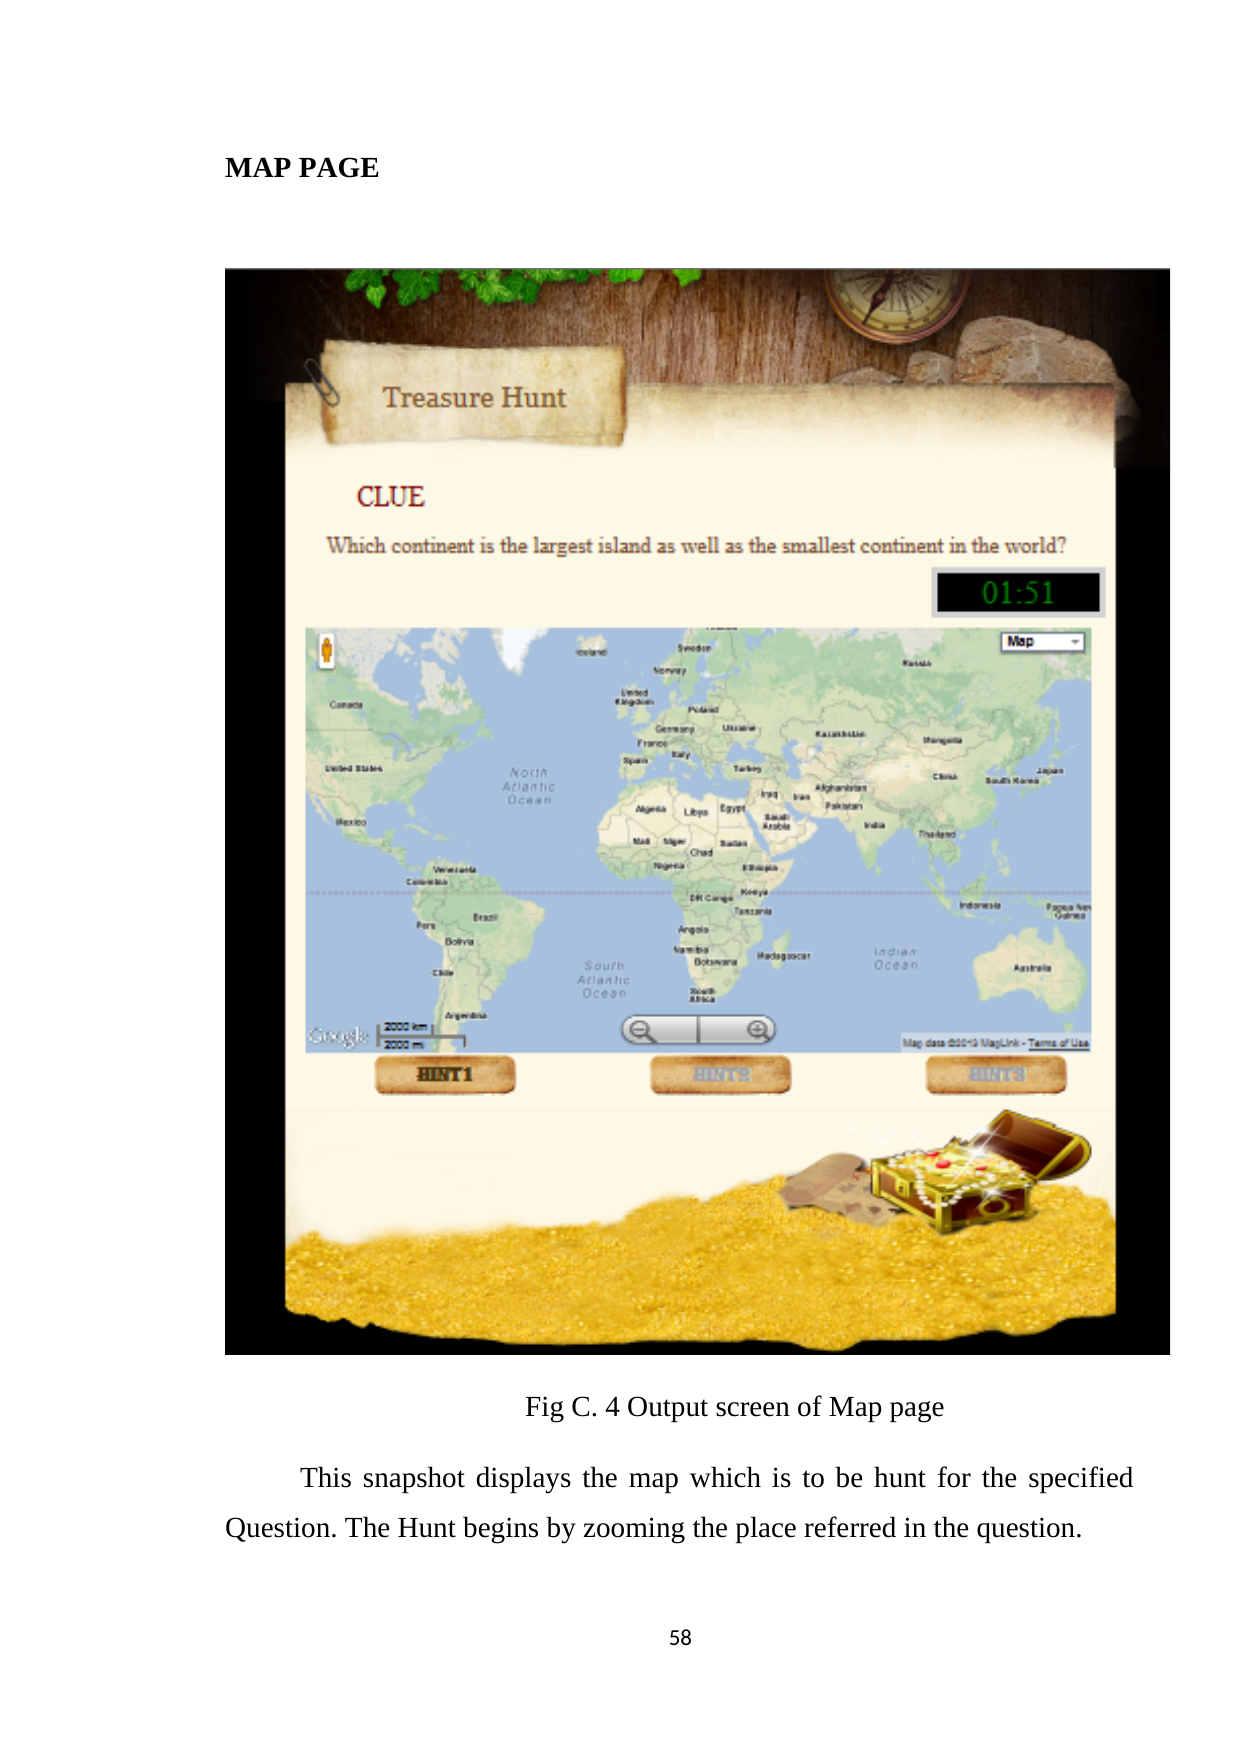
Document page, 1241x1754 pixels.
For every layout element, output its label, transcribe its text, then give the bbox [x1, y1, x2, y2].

text Fig C. 4 Output screen of Map page [375, 1389, 1135, 1423]
text MAP PAGE [225, 150, 1135, 183]
picture [225, 268, 1171, 1355]
text This snapshot displays the map which is to be hunt for the specified Question. The Hunt begins by zooming the place referred in the question. [225, 1460, 1135, 1544]
